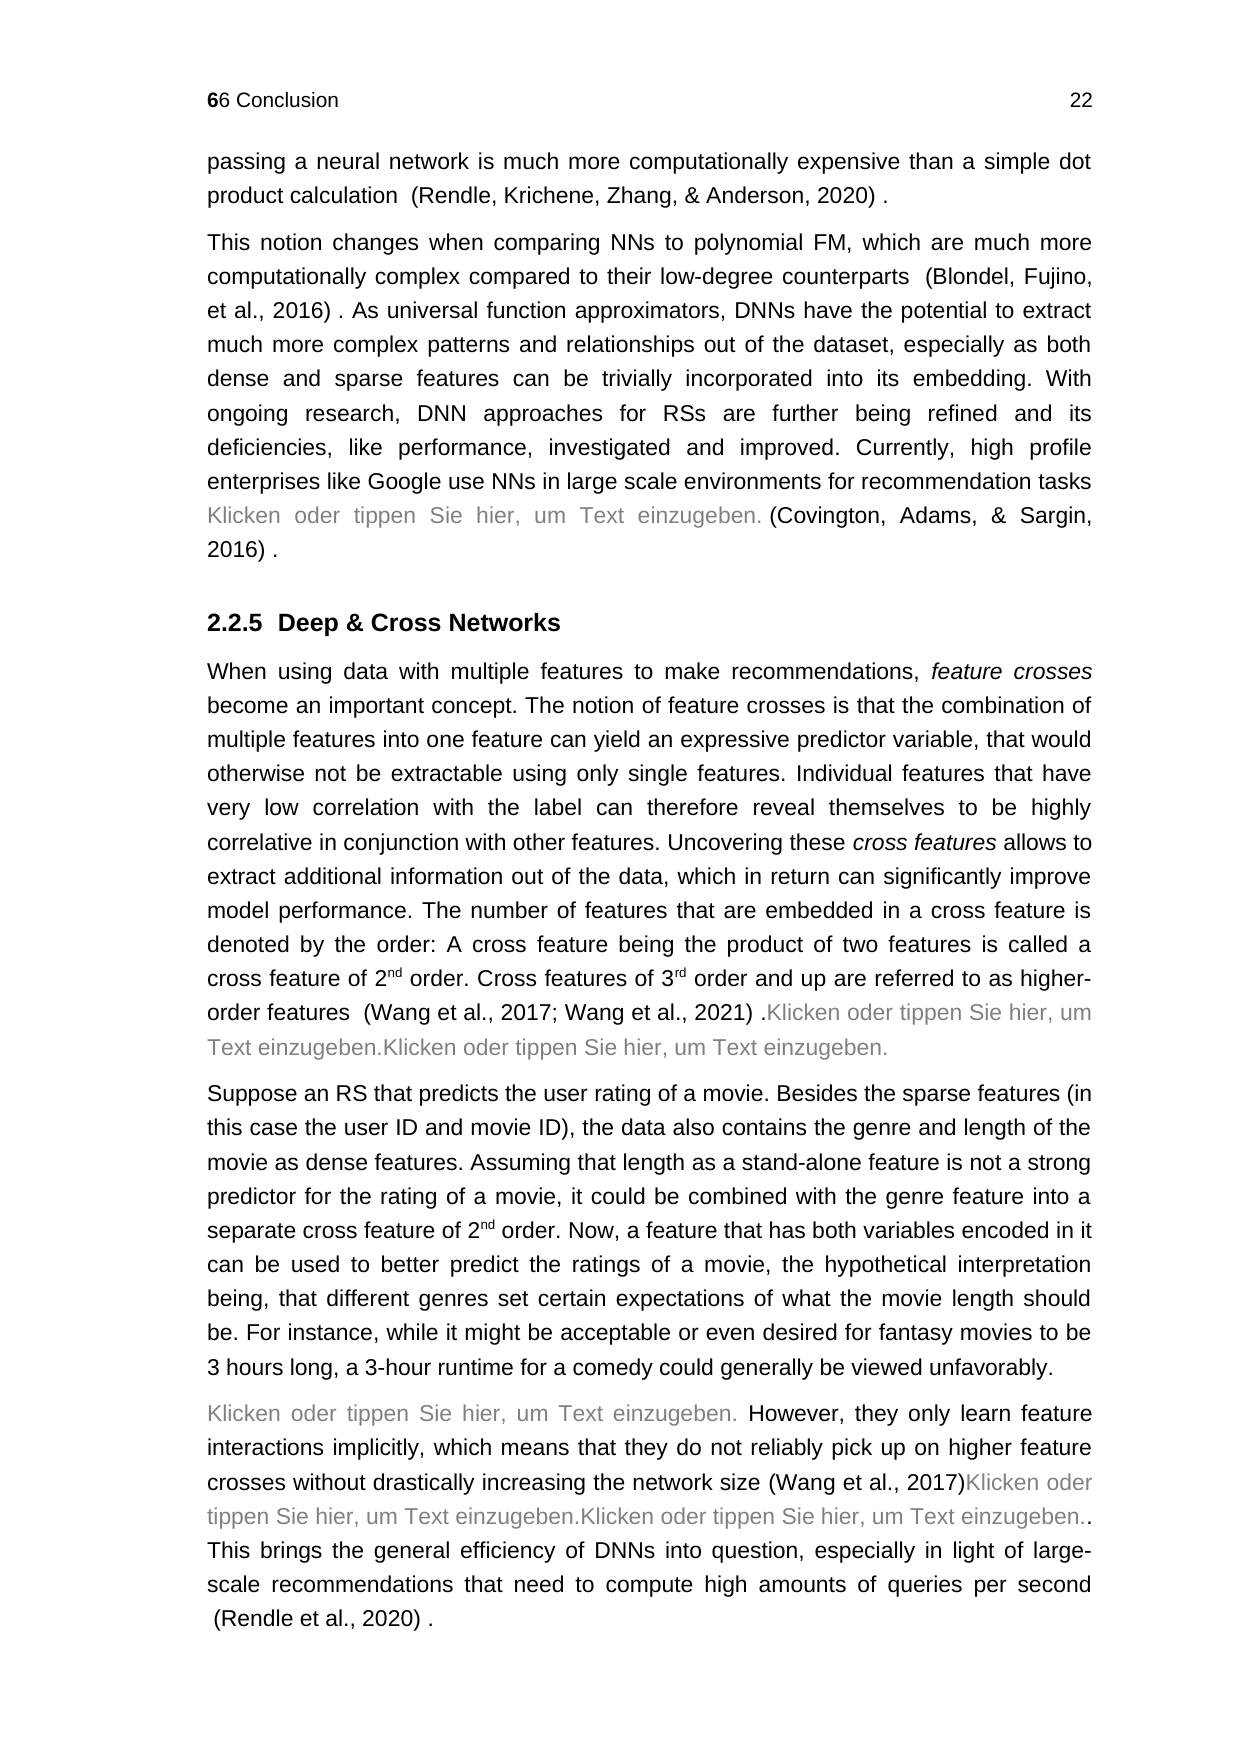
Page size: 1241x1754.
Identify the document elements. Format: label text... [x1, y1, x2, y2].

text However, they only learn feature interactions implicitly, which means that they do not reliably pick up on higher feature crosses without drastically increasing the network size . This brings the general efficiency of DNNs into question, especially in light of large-scale recommendations that need to compute high amounts of queries per second . [207, 1400, 1092, 1632]
text When using data with multiple features to make recommendations, feature crosses become an important concept. The notion of feature crosses is that the combination of multiple features into one feature can yield an expressive predictor variable, that would otherwise not be extractable using only single features. Individual features that have very low correlation with the label can therefore reveal themselves to be highly correlative in conjunction with other features. Uncovering these cross features allows to extract additional information out of the data, which in return can significantly improve model performance. The number of features that are embedded in a cross feature is denoted by the order: A cross feature being the product of two features is called a cross feature of 2nd order. Cross features of 3rd order and up are referred to as higher-order features . [207, 658, 1092, 1060]
text Suppose an RS that predicts the user rating of a movie. Besides the sparse features (in this case the user ID and movie ID), the data also contains the genre and length of the movie as dense features. Assuming that length as a stand-alone feature is not a strong predictor for the rating of a movie, it could be combined with the genre feature into a separate cross feature of 2nd order. Now, a feature that has both variables encoded in it can be used to better predict the ratings of a movie, the hypothetical interpretation being, that different genres set certain expectations of what the movie length should be. For instance, while it might be acceptable or even desired for fantasy movies to be 3 hours long, a 3-hour runtime for a comedy could generally be viewed unfavorably. [207, 1080, 1092, 1380]
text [207, 148, 1092, 208]
subtitle Deep & Cross Networks [207, 608, 1092, 637]
text This notion changes when comparing NNs to polynomial FM, which are much more computationally complex compared to their low-degree counterparts . As universal function approximators, DNNs have the potential to extract much more complex patterns and relationships out of the dataset, especially as both dense and sparse features can be trivially incorporated into its embedding. With ongoing research, DNN approaches for RSs are further being refined and its deficiencies, like performance, investigated and improved. Currently, high profile enterprises like Google use NNs in large scale environments for recommendation tasks . [207, 229, 1092, 563]
